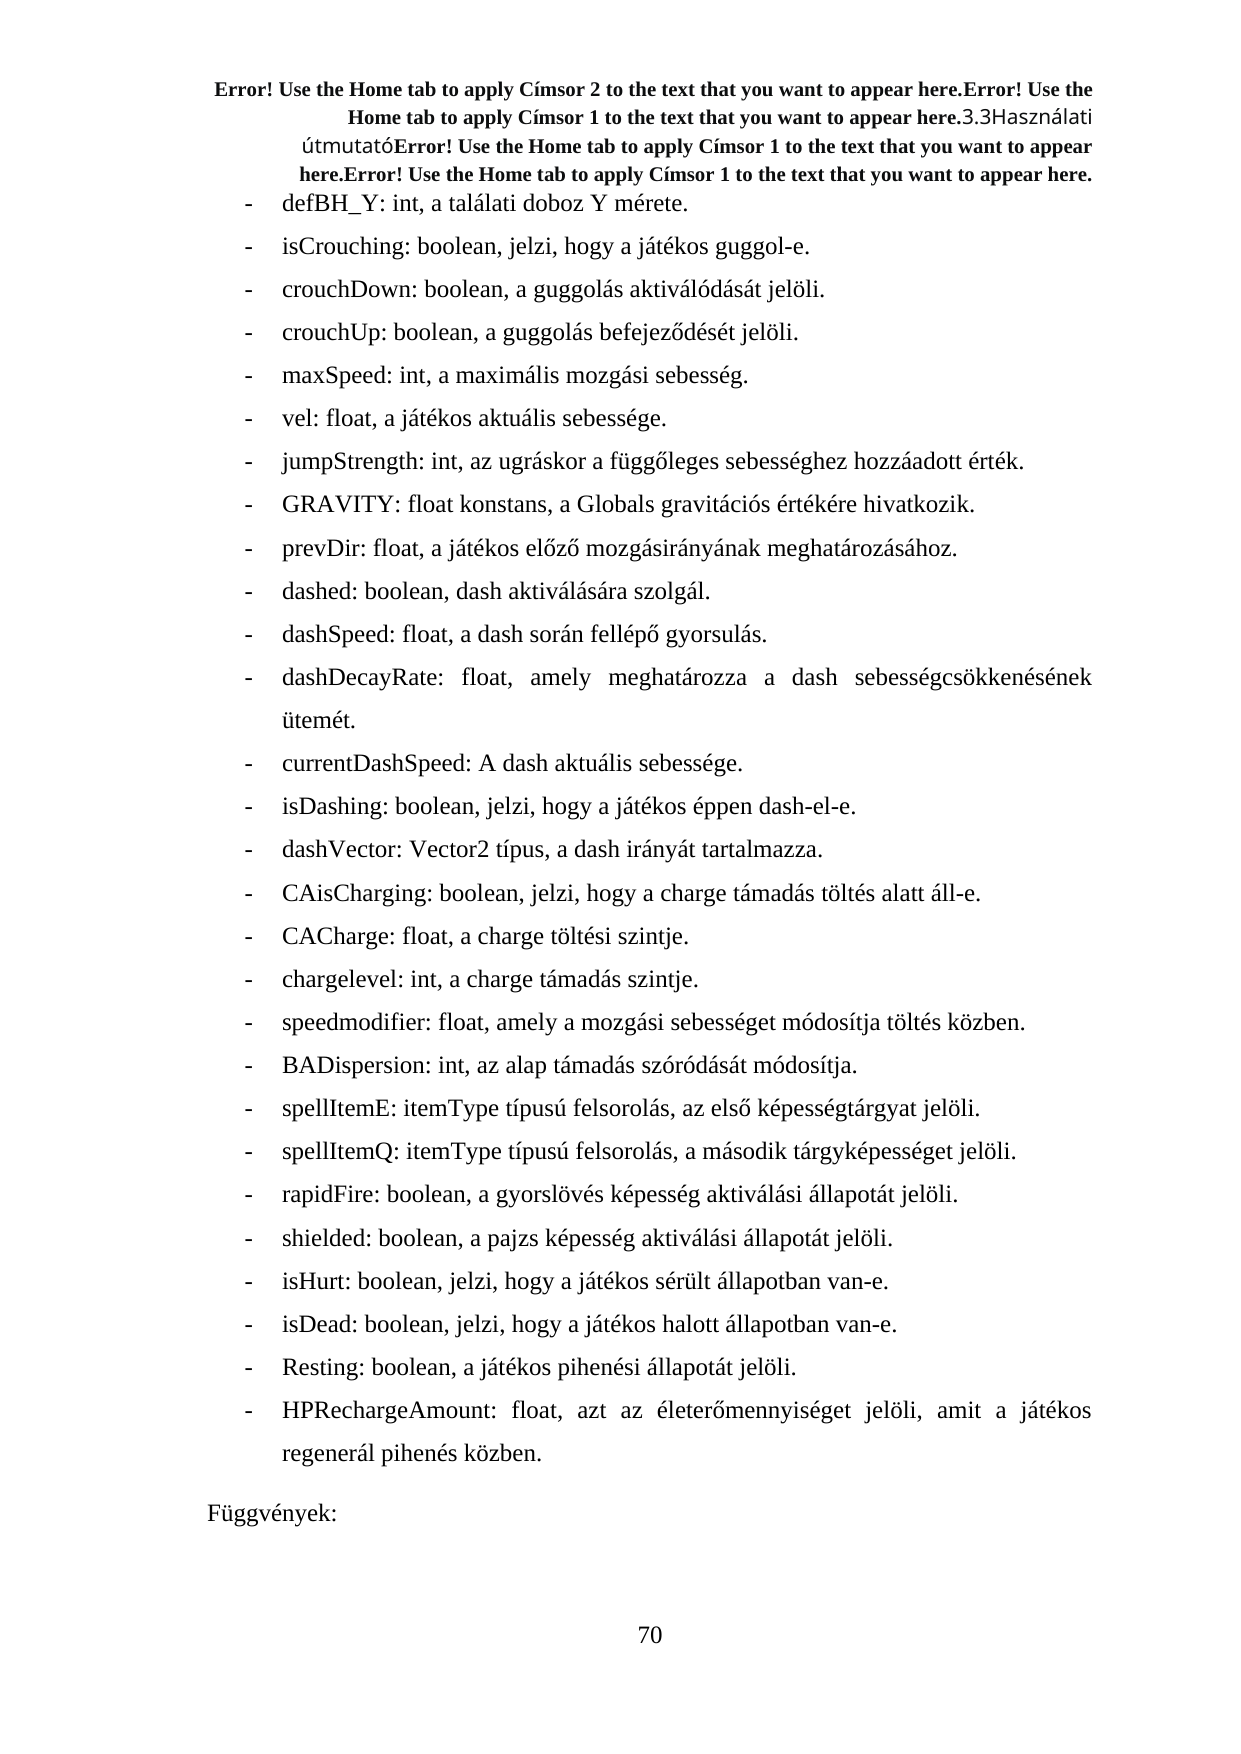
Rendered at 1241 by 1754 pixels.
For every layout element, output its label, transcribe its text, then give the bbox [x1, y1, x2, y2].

list isHurt: boolean, jelzi, hogy a játékos sérült állapotban van-e. [244, 1266, 1092, 1294]
list defBH_Y: int, a találati doboz Y mérete. [244, 188, 1092, 216]
list rapidFire: boolean, a gyorslövés képesség aktiválási állapotát jelöli. [244, 1179, 1092, 1208]
list GRAVITY: float konstans, a Globals gravitációs értékére hivatkozik. [244, 489, 1092, 518]
list isDashing: boolean, jelzi, hogy a játékos éppen dash-el-e. [244, 791, 1092, 820]
list Resting: boolean, a játékos pihenési állapotát jelöli. [244, 1352, 1092, 1381]
list dashSpeed: float, a dash során fellépő gyorsulás. [244, 619, 1092, 648]
list spellItemQ: itemType típusú felsorolás, a második tárgyképességet jelöli. [244, 1136, 1092, 1165]
list CAisCharging: boolean, jelzi, hogy a charge támadás töltés alatt áll-e. [244, 878, 1092, 906]
list dashVector: Vector2 típus, a dash irányát tartalmazza. [244, 834, 1092, 863]
list vel: float, a játékos aktuális sebessége. [244, 403, 1092, 432]
list shielded: boolean, a pajzs képesség aktiválási állapotát jelöli. [244, 1223, 1092, 1251]
list prevDir: float, a játékos előző mozgásirányának meghatározásához. [244, 533, 1092, 561]
list isDead: boolean, jelzi, hogy a játékos halott állapotban van-e. [244, 1309, 1092, 1338]
list BADispersion: int, az alap támadás szóródását módosítja. [244, 1050, 1092, 1079]
list spellItemE: itemType típusú felsorolás, az első képességtárgyat jelöli. [244, 1093, 1092, 1122]
list crouchUp: boolean, a guggolás befejeződését jelöli. [244, 317, 1092, 346]
list CACharge: float, a charge töltési szintje. [244, 921, 1092, 949]
list dashed: boolean, dash aktiválására szolgál. [244, 576, 1092, 604]
text Függvények: [207, 1498, 1092, 1527]
list maxSpeed: int, a maximális mozgási sebesség. [244, 360, 1092, 389]
list HPRechargeAmount: float, azt az életerőmennyiséget jelöli, amit a játékos regenerál pihenés közben. [244, 1395, 1092, 1467]
list dashDecayRate: float, amely meghatározza a dash sebességcsökkenésének ütemét. [244, 662, 1092, 734]
list jumpStrength: int, az ugráskor a függőleges sebességhez hozzáadott érték. [244, 446, 1092, 475]
list chargelevel: int, a charge támadás szintje. [244, 964, 1092, 993]
list currentDashSpeed: A dash aktuális sebessége. [244, 748, 1092, 777]
list speedmodifier: float, amely a mozgási sebességet módosítja töltés közben. [244, 1007, 1092, 1036]
list crouchDown: boolean, a guggolás aktiválódását jelöli. [244, 274, 1092, 303]
list isCrouching: boolean, jelzi, hogy a játékos guggol-e. [244, 231, 1092, 259]
